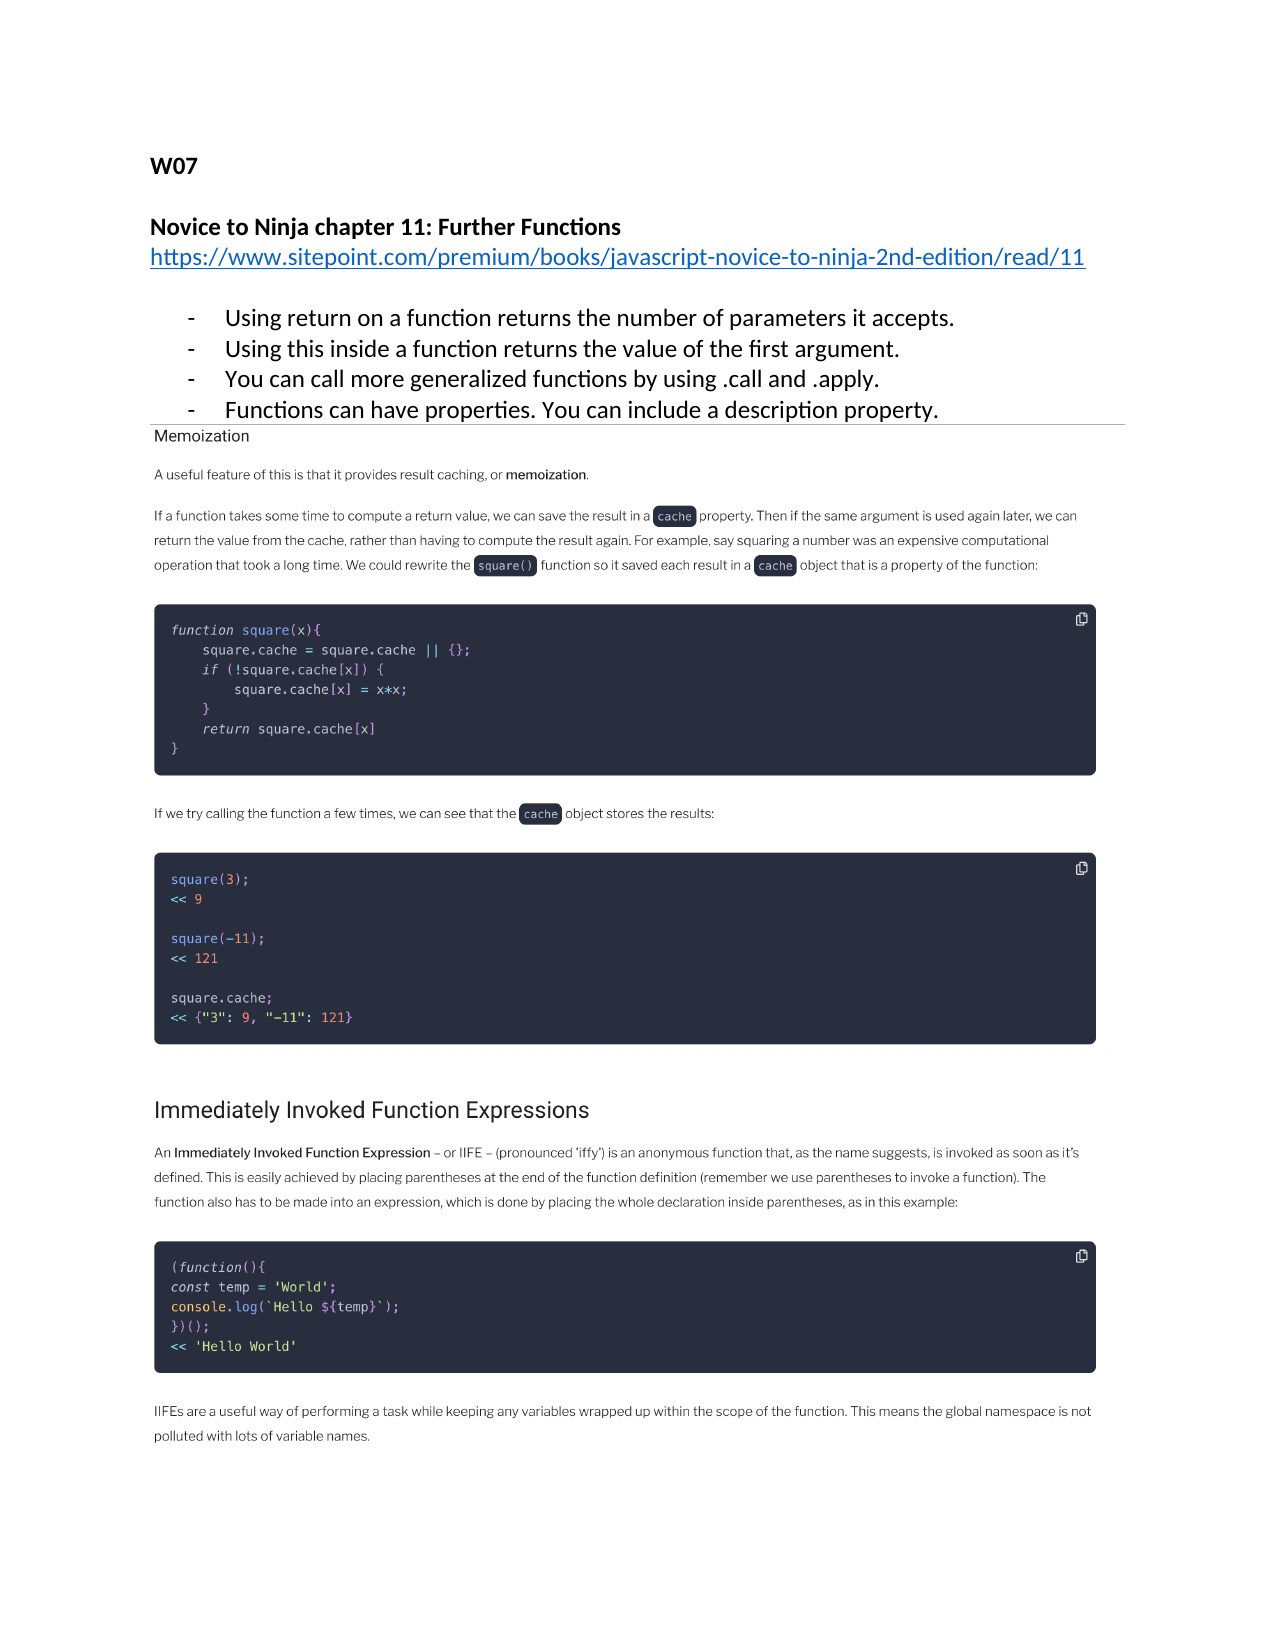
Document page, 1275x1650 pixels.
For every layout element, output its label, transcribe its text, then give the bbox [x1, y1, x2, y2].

picture [150, 424, 1125, 1054]
picture [150, 1083, 1125, 1452]
list Using return on a function returns the number of parameters it accepts. [187, 303, 1125, 333]
list You can call more generalized functions by using .call and .apply. [187, 364, 1125, 394]
list Functions can have properties. You can include a description property. [187, 394, 1125, 424]
list Using this inside a function returns the value of the first argument. [187, 333, 1125, 364]
text W07 [150, 150, 1125, 181]
text https://www.sitepoint.com/premium/books/javascript-novice-to-ninja-2nd-edition/read/11 [150, 242, 1125, 272]
text Novice to Ninja chapter 11: Further Functions [150, 211, 1125, 242]
